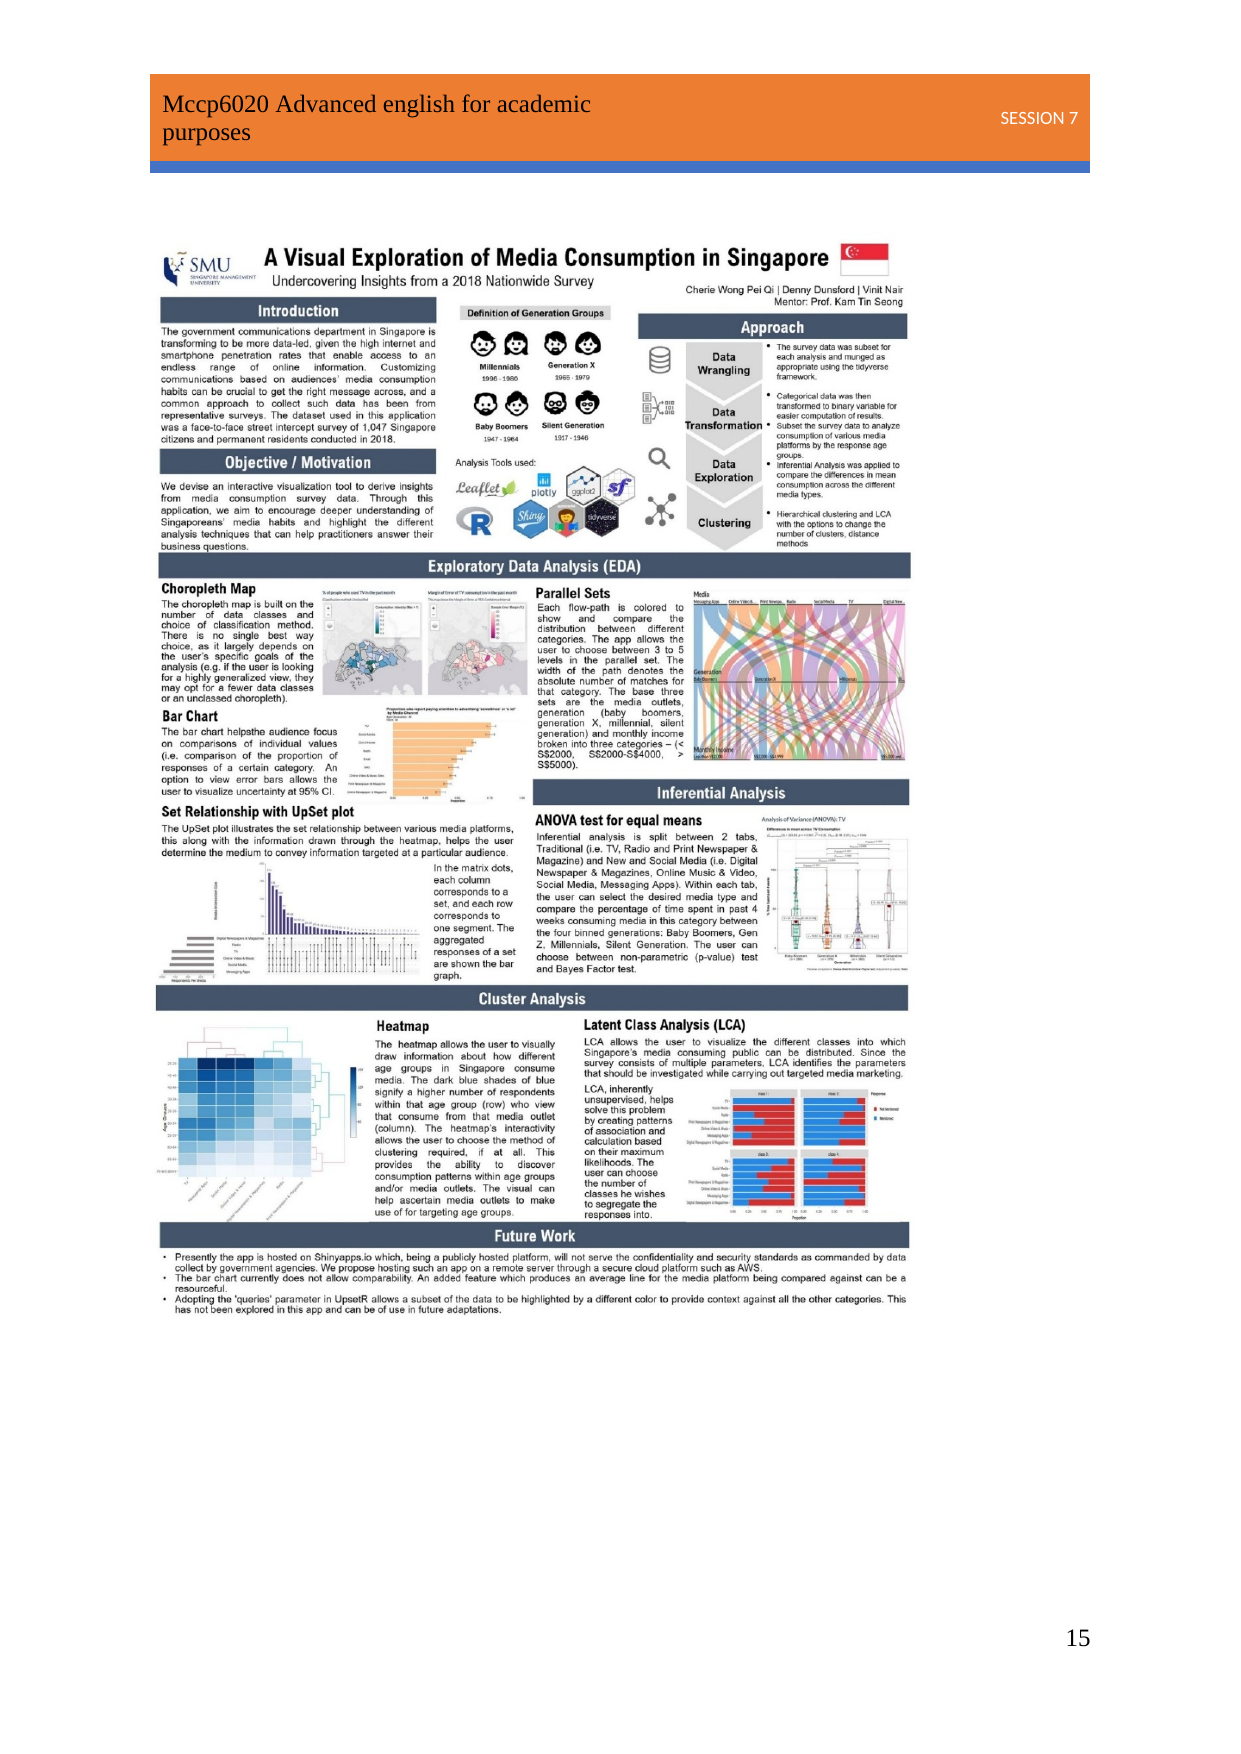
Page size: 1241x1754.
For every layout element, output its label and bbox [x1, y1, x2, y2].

picture [150, 232, 916, 1317]
